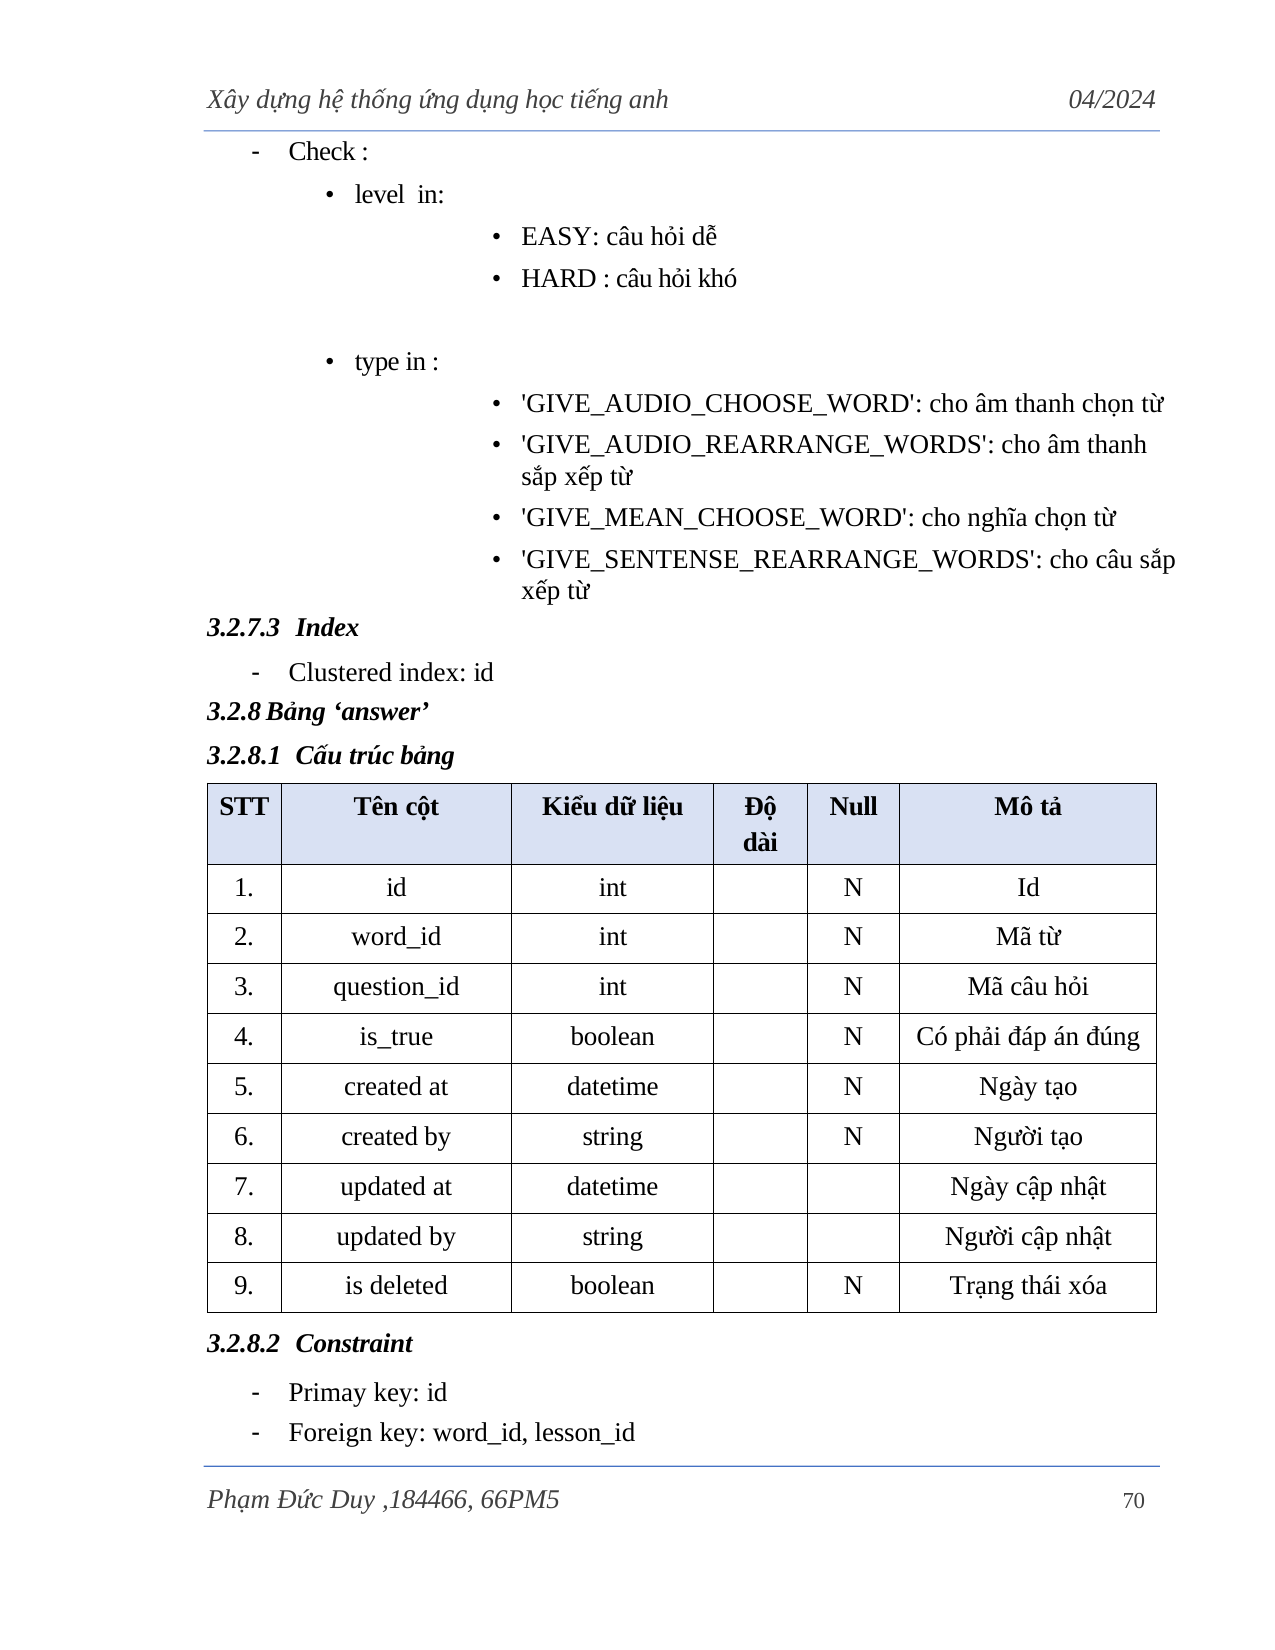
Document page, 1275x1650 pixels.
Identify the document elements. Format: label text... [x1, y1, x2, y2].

table_cell updated by [282, 1214, 511, 1262]
table_cell 9. [208, 1263, 281, 1312]
table_cell Ngày tạo [900, 1064, 1156, 1113]
table_cell [714, 914, 807, 963]
list type in : [325, 345, 1189, 376]
table_cell [714, 964, 807, 1013]
table_cell Mã câu hỏi [900, 964, 1156, 1013]
list 'GIVE_AUDIO_CHOOSE_WORD': cho âm thanh chọn từ [492, 387, 1189, 418]
table_header STT [208, 784, 281, 864]
table_cell word_id [282, 914, 511, 963]
table_cell 5. [208, 1064, 281, 1113]
list Primay key: id [251, 1369, 1189, 1409]
table_cell N [808, 1263, 899, 1312]
table_cell [714, 865, 807, 913]
list Constraint [207, 1327, 1189, 1358]
table_cell created at [282, 1064, 511, 1113]
table_cell 2. [208, 914, 281, 963]
table_cell N [808, 1014, 899, 1063]
table_cell updated at [282, 1164, 511, 1212]
table_cell created by [282, 1114, 511, 1163]
list level in: [325, 179, 1189, 210]
table_cell string [512, 1214, 713, 1262]
list 'GIVE_MEAN_CHOOSE_WORD': cho nghĩa chọn từ [492, 501, 1189, 533]
table_cell Có phải đáp án đúng [900, 1014, 1156, 1063]
list HARD : câu hỏi khó [492, 262, 1189, 293]
table_cell 8. [208, 1214, 281, 1262]
list 'GIVE_SENTENSE_REARRANGE_WORDS': cho câu sắp xếp từ [492, 543, 1189, 605]
table_header Tên cột [282, 784, 511, 864]
table_cell is_true [282, 1014, 511, 1063]
table_cell string [512, 1114, 713, 1163]
table_cell 4. [208, 1014, 281, 1063]
table_cell is deleted [282, 1263, 511, 1312]
table_cell 6. [208, 1114, 281, 1163]
table_cell int [512, 964, 713, 1013]
list EASY: câu hỏi dễ [492, 220, 1189, 251]
table_cell [714, 1114, 807, 1163]
table_cell [714, 1263, 807, 1312]
list Foreign key: word_id, lesson_id [251, 1409, 1189, 1449]
table_cell datetime [512, 1164, 713, 1212]
table_cell N [808, 914, 899, 963]
table_cell [714, 1164, 807, 1212]
list Check : [251, 131, 1189, 168]
list 'GIVE_AUDIO_REARRANGE_WORDS': cho âm thanh sắp xếp từ [492, 429, 1189, 491]
table_cell N [808, 865, 899, 913]
table_cell [714, 1214, 807, 1262]
table_cell 7. [208, 1164, 281, 1212]
table_cell boolean [512, 1263, 713, 1312]
table_cell N [808, 1064, 899, 1113]
table_cell Mã từ [900, 914, 1156, 963]
table_header Null [808, 784, 899, 864]
table_cell [714, 1064, 807, 1113]
table_cell boolean [512, 1014, 713, 1063]
table_cell question_id [282, 964, 511, 1013]
table_cell Người tạo [900, 1114, 1156, 1163]
table_cell Id [900, 865, 1156, 913]
table_cell [808, 1214, 899, 1262]
table_header Mô tả [900, 784, 1156, 864]
list Cấu trúc bảng [207, 739, 1189, 770]
table_header Độ dài [714, 784, 807, 864]
table_cell Trạng thái xóa [900, 1263, 1156, 1312]
table_cell Ngày cập nhật [900, 1164, 1156, 1212]
subtitle Bảng ‘answer’ [207, 695, 1189, 726]
table_cell 3. [208, 964, 281, 1013]
table_cell [714, 1014, 807, 1063]
table_cell 1. [208, 865, 281, 913]
subtitle Index [207, 611, 1189, 642]
list Clustered index: id [251, 653, 1189, 689]
table_cell [808, 1164, 899, 1212]
table_cell int [512, 914, 713, 963]
table_cell id [282, 865, 511, 913]
table_cell N [808, 964, 899, 1013]
table_cell int [512, 865, 713, 913]
table_cell datetime [512, 1064, 713, 1113]
table_cell Người cập nhật [900, 1214, 1156, 1262]
table_cell N [808, 1114, 899, 1163]
table_header Kiểu dữ liệu [512, 784, 713, 864]
